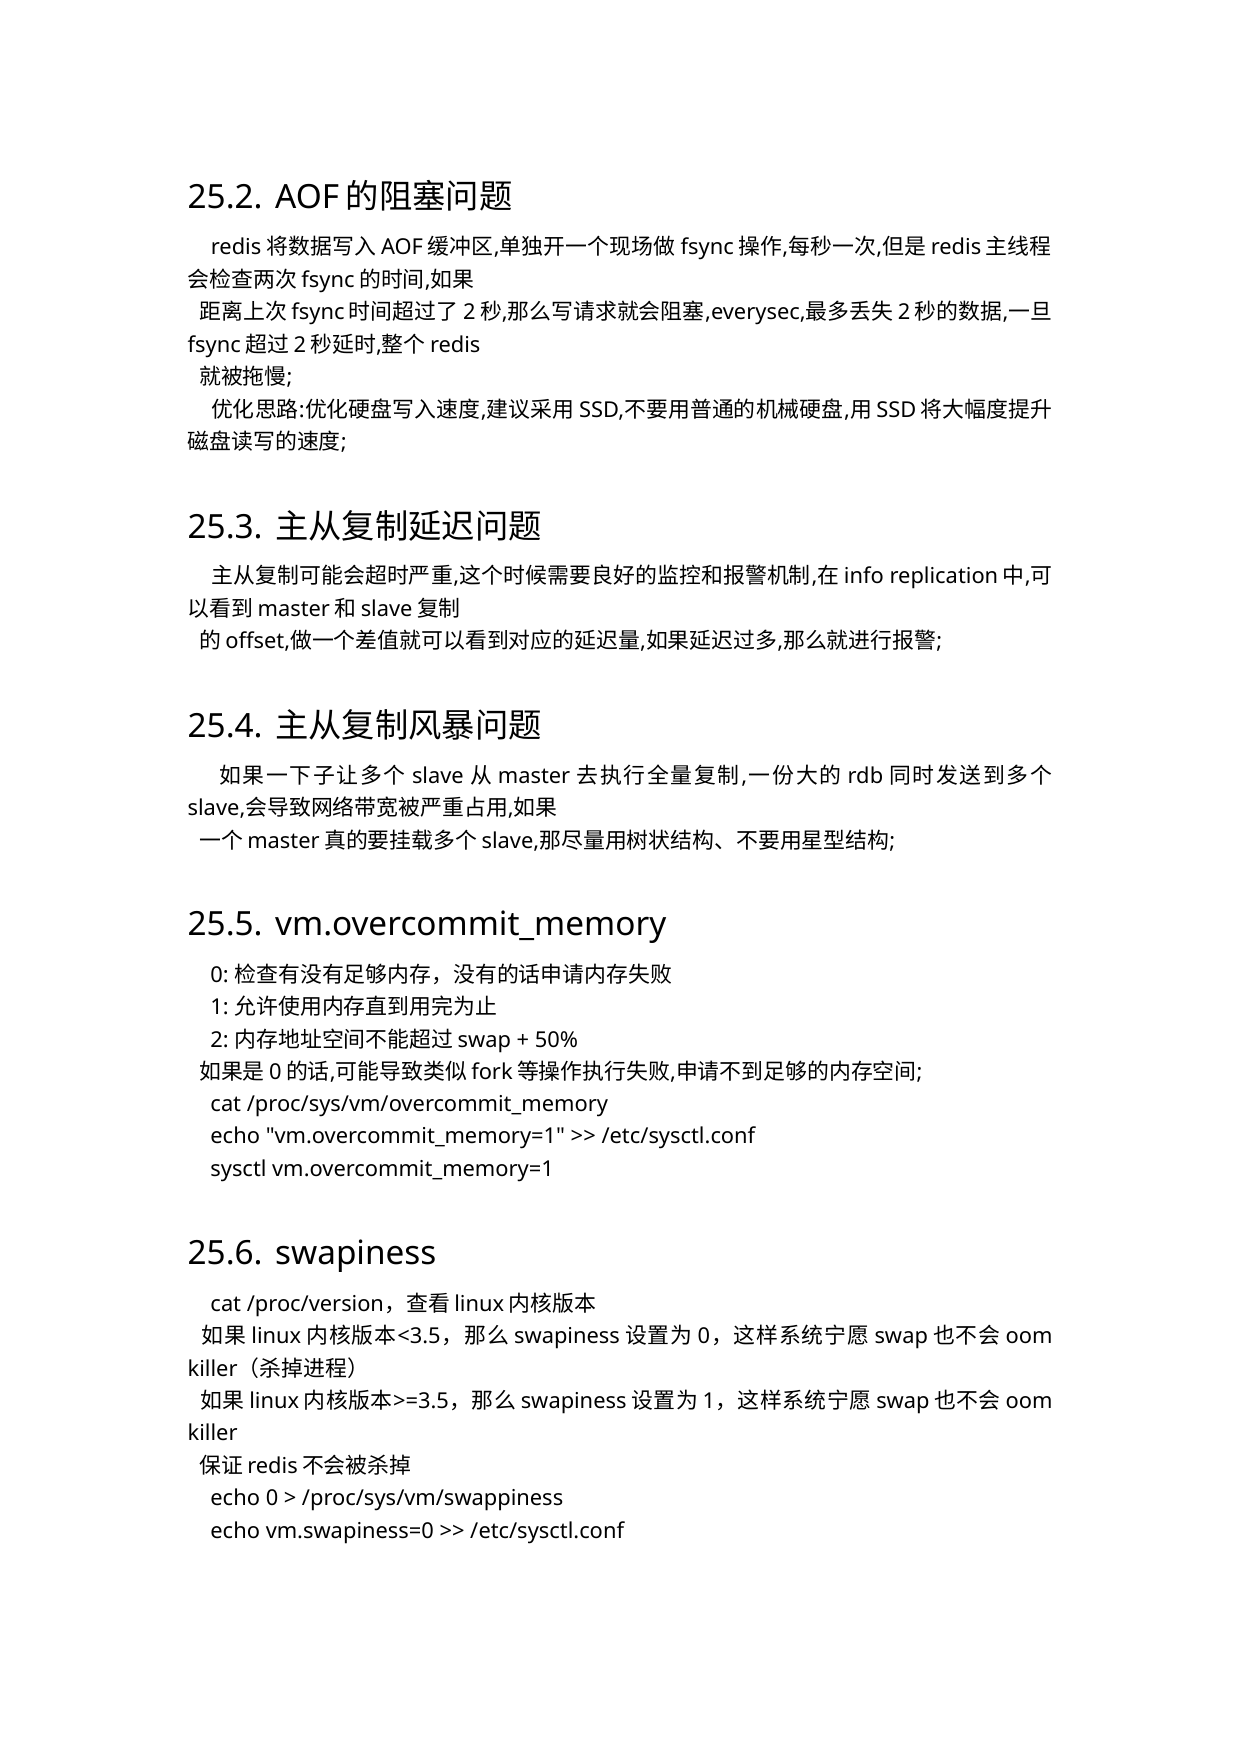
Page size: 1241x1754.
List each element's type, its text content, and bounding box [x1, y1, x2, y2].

text 优化思路:优化硬盘写入速度,建议采用SSD,不要用普通的机械硬盘,用SSD将大幅度提升磁盘读写的速度; [187, 392, 1053, 457]
text 就被拖慢; [187, 359, 1053, 392]
text 一个master真的要挂载多个slave,那尽量用树状结构、不要用星型结构; [187, 822, 1053, 855]
subtitle swapiness [187, 1219, 1053, 1284]
subtitle vm.overcommit_memory [187, 889, 1053, 954]
text 2: 内存地址空间不能超过swap + 50% [187, 1022, 1053, 1054]
text echo vm.swapiness=0 >> /etc/sysctl.conf [187, 1513, 1053, 1546]
text 如果linux内核版本<3.5，那么swapiness设置为0，这样系统宁愿swap也不会oom killer（杀掉进程） [187, 1318, 1053, 1383]
text 0: 检查有没有足够内存，没有的话申请内存失败 [187, 957, 1053, 989]
subtitle 主从复制延迟问题 [187, 491, 1053, 556]
text echo 0 > /proc/sys/vm/swappiness [187, 1481, 1053, 1513]
text redis将数据写入AOF缓冲区,单独开一个现场做fsync操作,每秒一次,但是redis主线程会检查两次fsync的时间,如果 [187, 229, 1053, 294]
text 主从复制可能会超时严重,这个时候需要良好的监控和报警机制,在info replication中,可以看到master和slave复制 [187, 558, 1053, 623]
text 保证redis不会被杀掉 [187, 1448, 1053, 1481]
text echo "vm.overcommit_memory=1" >> /etc/sysctl.conf [187, 1119, 1053, 1152]
text 如果一下子让多个slave从master去执行全量复制,一份大的rdb同时发送到多个slave,会导致网络带宽被严重占用,如果 [187, 757, 1053, 822]
subtitle 主从复制风暴问题 [187, 690, 1053, 755]
text 如果是0的话,可能导致类似fork等操作执行失败,申请不到足够的内存空间; [187, 1054, 1053, 1087]
text 如果linux内核版本>=3.5，那么swapiness设置为1，这样系统宁愿swap也不会oom killer [187, 1383, 1053, 1448]
text sysctl vm.overcommit_memory=1 [187, 1152, 1053, 1184]
text cat /proc/version，查看linux内核版本 [187, 1286, 1053, 1318]
subtitle AOF的阻塞问题 [187, 162, 1053, 227]
text cat /proc/sys/vm/overcommit_memory [187, 1087, 1053, 1119]
text 的offset,做一个差值就可以看到对应的延迟量,如果延迟过多,那么就进行报警; [187, 623, 1053, 656]
text 距离上次fsync时间超过了2秒,那么写请求就会阻塞,everysec,最多丢失2秒的数据,一旦fsync超过2秒延时,整个redis [187, 294, 1053, 359]
text 1: 允许使用内存直到用完为止 [187, 989, 1053, 1022]
